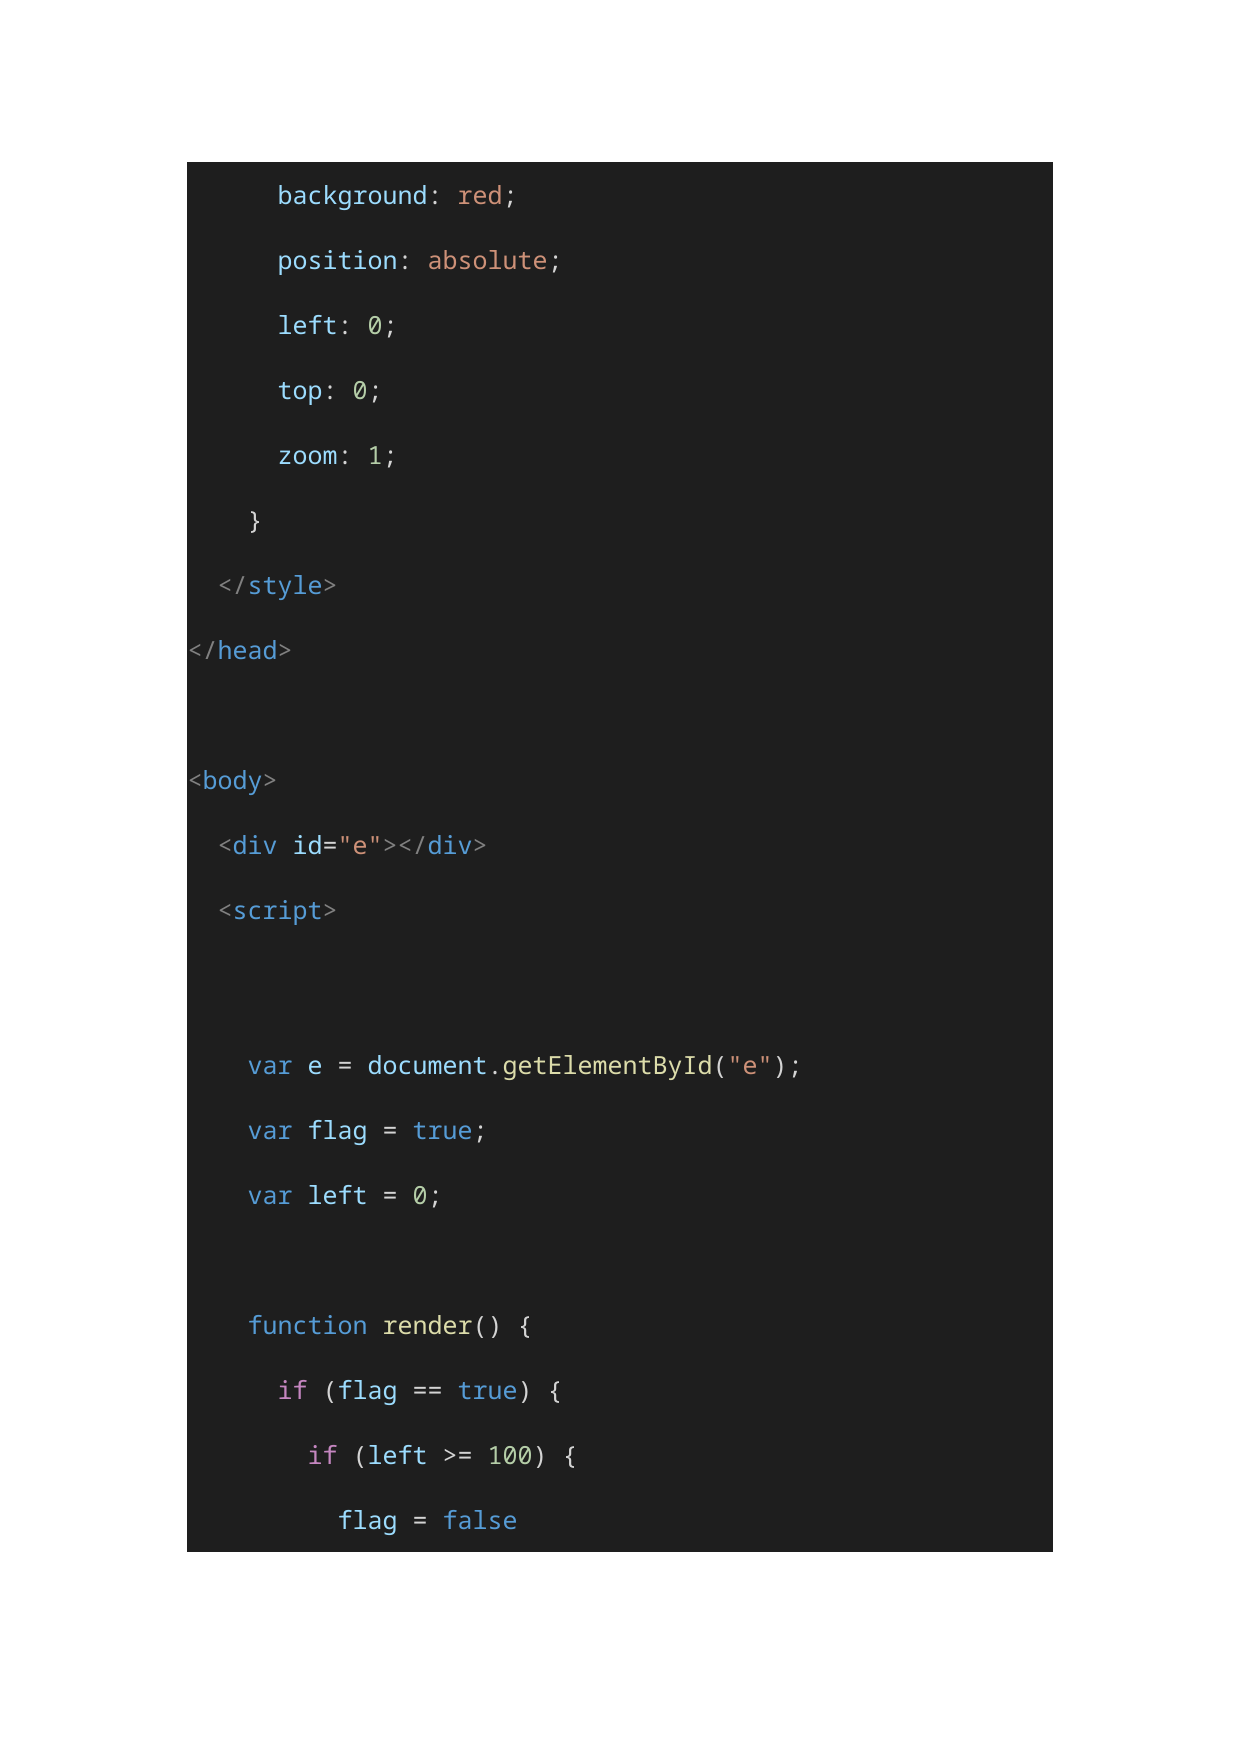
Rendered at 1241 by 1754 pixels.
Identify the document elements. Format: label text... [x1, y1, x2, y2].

text var e = document.getElementById("e"); [187, 1032, 1053, 1097]
text if (left >= 100) { [187, 1422, 1053, 1487]
text <body> [187, 747, 1053, 812]
text <script> [187, 877, 1053, 942]
text <div id="e"></div> [187, 812, 1053, 877]
text </head> [187, 617, 1053, 682]
text var flag = true; [187, 1097, 1053, 1162]
text position: absolute; [187, 227, 1053, 292]
text background: red; [187, 162, 1053, 227]
text flag = false [187, 1487, 1053, 1552]
text zoom: 1; [187, 422, 1053, 487]
text } [187, 487, 1053, 552]
text top: 0; [187, 357, 1053, 422]
text function render() { [187, 1292, 1053, 1357]
text var left = 0; [187, 1162, 1053, 1227]
text </style> [187, 552, 1053, 617]
text left: 0; [187, 292, 1053, 357]
text if (flag == true) { [187, 1357, 1053, 1422]
